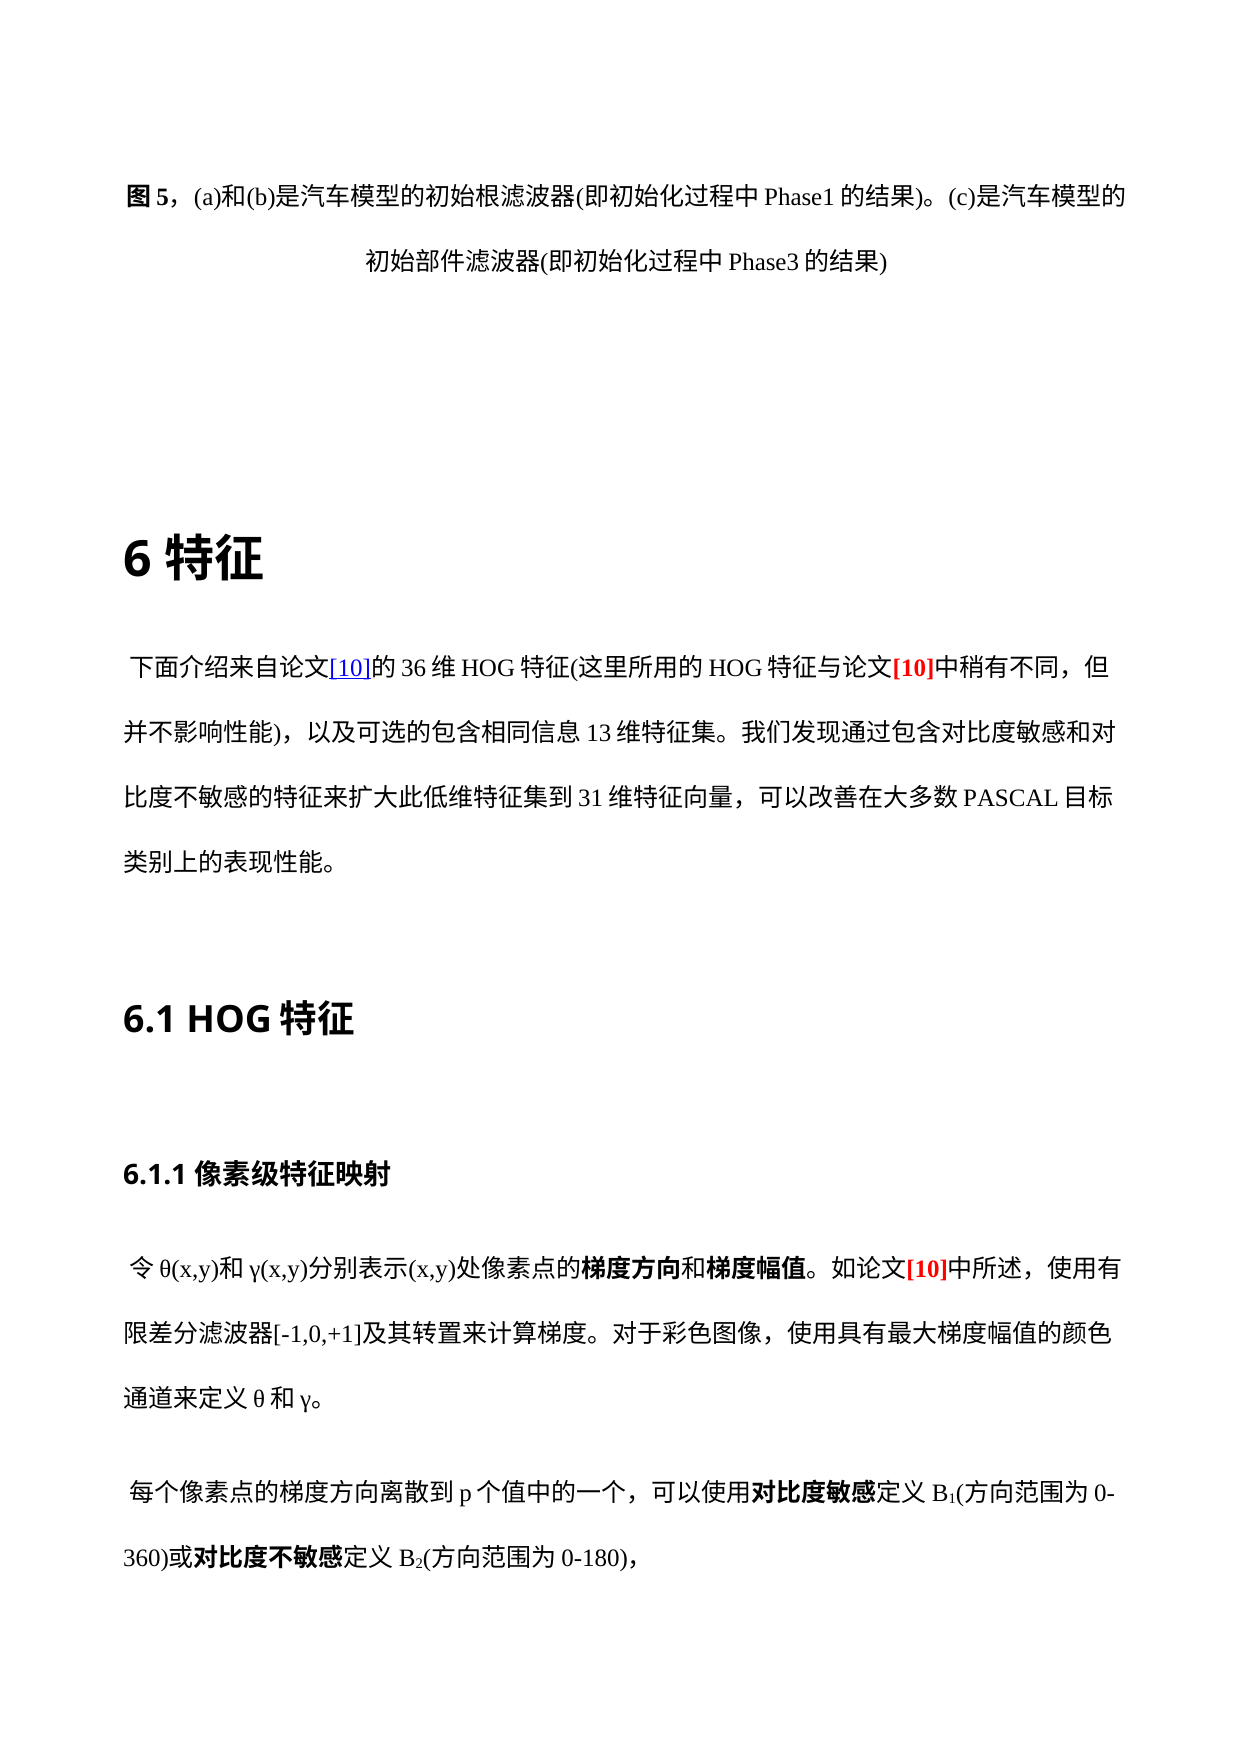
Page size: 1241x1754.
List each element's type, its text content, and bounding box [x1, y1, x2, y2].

text 图5，(a)和(b)是汽车模型的初始根滤波器(即初始化过程中Phase1的结果)。(c)是汽车模型的初始部件滤波器(即初始化过程中Phase3的结果) [123, 162, 1129, 292]
text 下面介绍来自论文[10]的36维HOG特征(这里所用的HOG特征与论文[10]中稍有不同，但并不影响性能)，以及可选的包含相同信息13维特征集。我们发现通过包含对比度敏感和对比度不敏感的特征来扩大此低维特征集到31维特征向量，可以改善在大多数PASCAL目标类别上的表现性能。 [123, 633, 1129, 893]
text 每个像素点的梯度方向离散到p个值中的一个，可以使用对比度敏感定义B1(方向范围为0-360)或对比度不敏感定义B2(方向范围为0-180)， [123, 1458, 1129, 1588]
subtitle 6 特征 [123, 506, 1129, 604]
subtitle 6.1 HOG特征 [123, 984, 1129, 1049]
text 令θ(x,y)和γ(x,y)分别表示(x,y)处像素点的梯度方向和梯度幅值。如论文[10]中所述，使用有限差分滤波器[-1,0,+1]及其转置来计算梯度。对于彩色图像，使用具有最大梯度幅值的颜色通道来定义θ和γ。 [123, 1234, 1129, 1429]
subtitle 6.1.1 像素级特征映射 [123, 1139, 1129, 1204]
